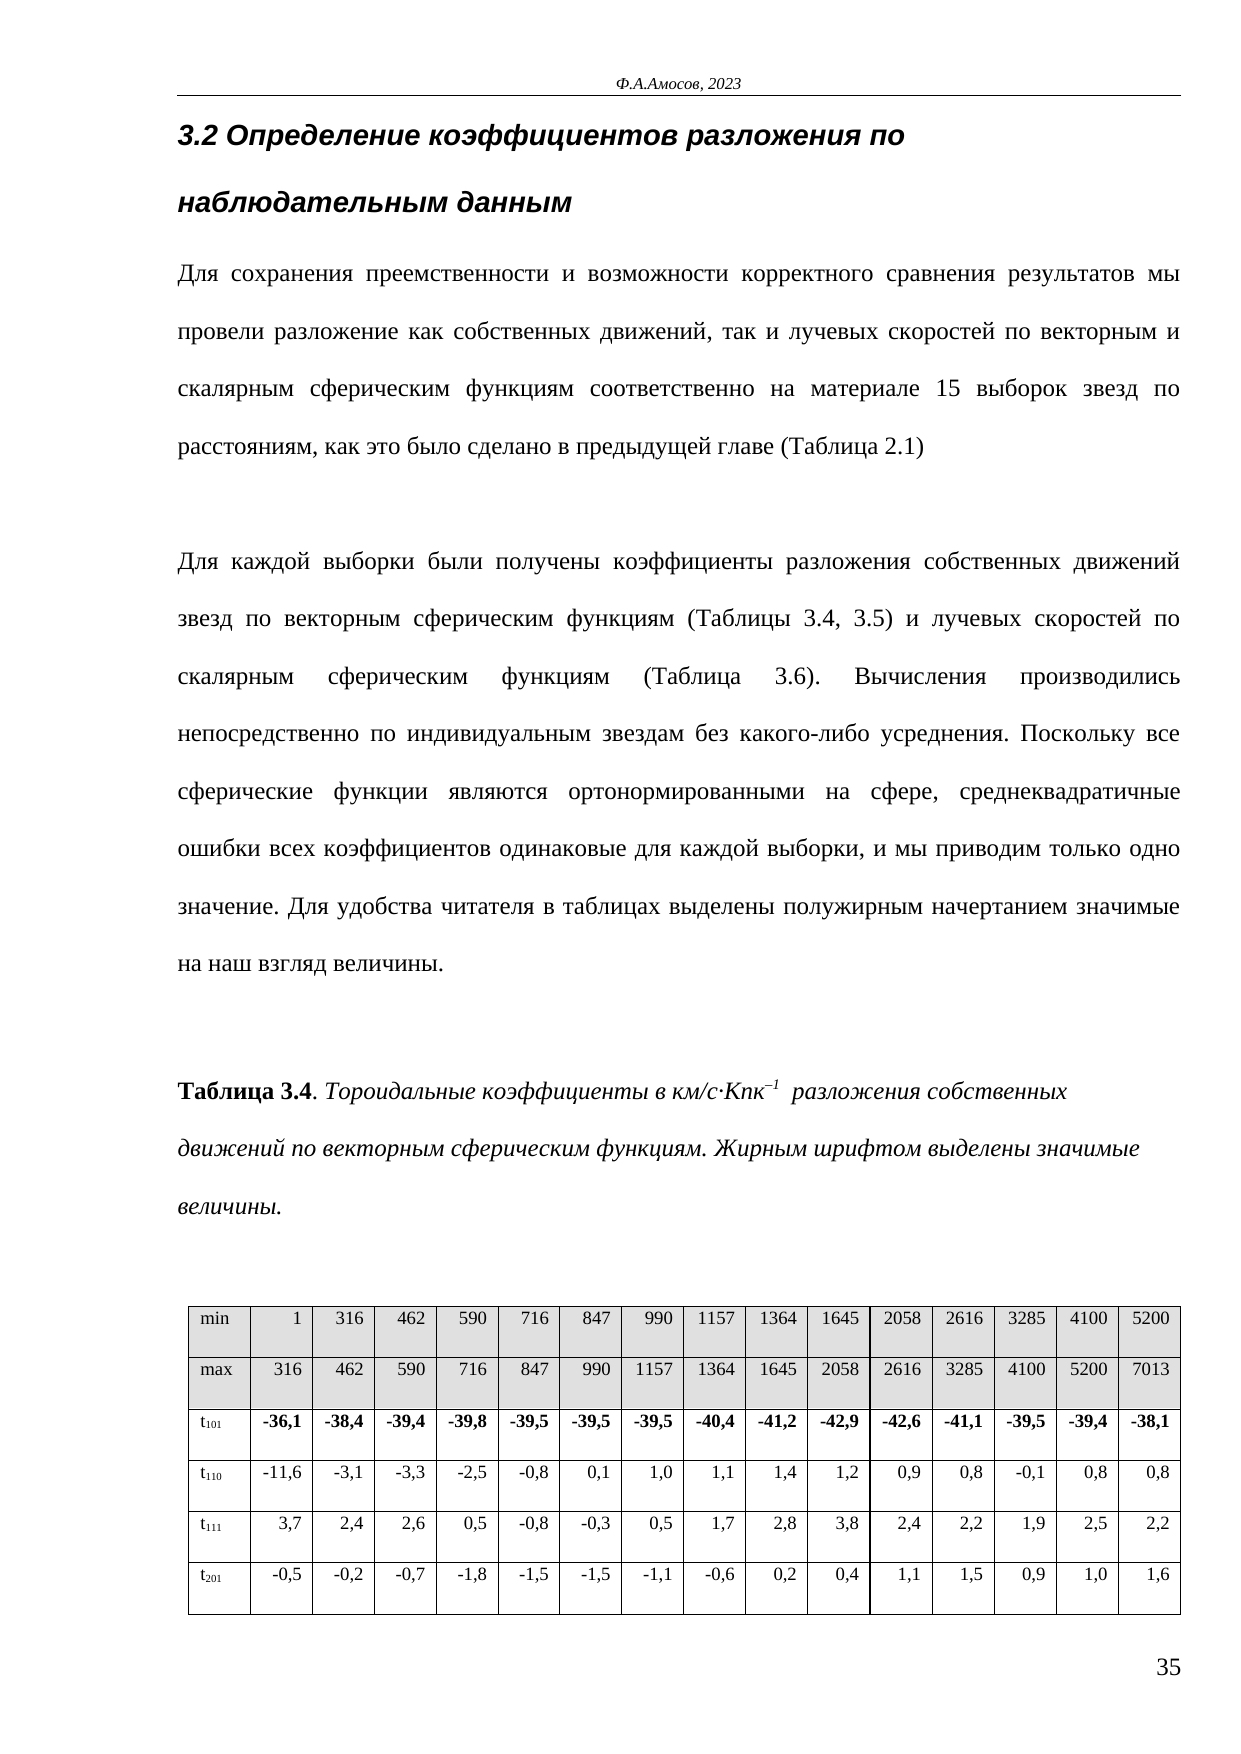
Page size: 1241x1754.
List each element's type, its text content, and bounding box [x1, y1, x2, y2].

table_cell 847 [499, 1358, 559, 1408]
table_header 1364 [746, 1307, 807, 1357]
table_cell -0,8 [499, 1461, 559, 1511]
table_cell 1,4 [746, 1461, 807, 1511]
table_cell -0,7 [375, 1563, 436, 1613]
table_cell -39,5 [499, 1410, 559, 1460]
table_cell 1,9 [995, 1512, 1056, 1562]
table_header 4100 [1057, 1307, 1118, 1357]
table_cell 2,5 [1057, 1512, 1118, 1562]
table_cell -0,5 [251, 1563, 312, 1613]
table_cell -39,8 [437, 1410, 498, 1460]
table_cell 2,8 [746, 1512, 807, 1562]
table_cell 0,8 [1057, 1461, 1118, 1511]
table_cell -36,1 [251, 1410, 312, 1460]
table_header min [189, 1307, 250, 1357]
table_cell max [189, 1358, 250, 1408]
table_cell t201 [189, 1563, 250, 1613]
table_cell -39,5 [995, 1410, 1056, 1460]
table_cell 3,7 [251, 1512, 312, 1562]
table_cell 1,7 [684, 1512, 745, 1562]
table_header 2058 [871, 1307, 932, 1357]
table_cell -42,6 [871, 1410, 932, 1460]
table_cell 0,9 [871, 1461, 932, 1511]
table_cell 4100 [995, 1358, 1056, 1408]
table_cell -2,5 [437, 1461, 498, 1511]
table_cell 1157 [622, 1358, 683, 1408]
table_header 316 [313, 1307, 374, 1357]
table_header 2616 [933, 1307, 994, 1357]
table_cell -0,1 [995, 1461, 1056, 1511]
table_cell 2058 [808, 1358, 869, 1408]
table_cell 3,8 [808, 1512, 869, 1562]
table_cell 1,1 [684, 1461, 745, 1511]
table_cell 462 [313, 1358, 374, 1408]
table_cell 1,5 [933, 1563, 994, 1613]
table_cell -0,2 [313, 1563, 374, 1613]
table_cell -0,3 [560, 1512, 621, 1562]
table_cell -3,3 [375, 1461, 436, 1511]
table_cell 1,0 [1057, 1563, 1118, 1613]
table_cell -1,5 [560, 1563, 621, 1613]
table_cell -0,6 [684, 1563, 745, 1613]
table_cell -42,9 [808, 1410, 869, 1460]
table_cell 0,1 [560, 1461, 621, 1511]
table_header 1 [251, 1307, 312, 1357]
table_header 716 [499, 1307, 559, 1357]
table_cell 0,9 [995, 1563, 1056, 1613]
table_cell -39,4 [1057, 1410, 1118, 1460]
table_cell 1645 [746, 1358, 807, 1408]
table_cell t101 [189, 1410, 250, 1460]
table_cell -39,4 [375, 1410, 436, 1460]
text Таблица 3.4. Тороидальные коэффициенты в км/с·Кпк–1 разложения собственных движений по векторным сферическим функциям. Жирным шрифтом выделены значимые величины. [177, 1076, 1181, 1220]
table_cell 1,2 [808, 1461, 869, 1511]
table_cell 1,1 [871, 1563, 932, 1613]
table_cell 2,2 [933, 1512, 994, 1562]
table_cell 2,4 [313, 1512, 374, 1562]
table_header 1645 [808, 1307, 869, 1357]
table_cell t110 [189, 1461, 250, 1511]
table_cell 0,2 [746, 1563, 807, 1613]
table_cell 1,0 [622, 1461, 683, 1511]
table_cell 316 [251, 1358, 312, 1408]
table_cell t111 [189, 1512, 250, 1562]
table_cell -38,1 [1119, 1410, 1180, 1460]
table_cell -39,5 [560, 1410, 621, 1460]
text Для сохранения преемственности и возможности корректного сравнения результатов мы провели разложение как собственных движений, так и лучевых скоростей по векторным и скалярным сферическим функциям соответственно на материале 15 выборок звезд по расстояниям, как это было сделано в предыдущей главе (Таблица 2.1) [177, 258, 1181, 460]
table_header 462 [375, 1307, 436, 1357]
table_cell 590 [375, 1358, 436, 1408]
table_header 3285 [995, 1307, 1056, 1357]
table_header 1157 [684, 1307, 745, 1357]
table_header 5200 [1119, 1307, 1180, 1357]
text Для каждой выборки были получены коэффициенты разложения собственных движений звезд по векторным сферическим функциям (Таблицы 3.4, 3.5) и лучевых скоростей по скалярным сферическим функциям (Таблица 3.6). Вычисления производились непосредственно по индивидуальным звездам без какого-либо усреднения. Поскольку все сферические функции являются ортонормированными на сфере, среднеквадратичные ошибки всех коэффициентов одинаковые для каждой выборки, и мы приводим только одно значение. Для удобства читателя в таблицах выделены полужирным начертанием значимые на наш взгляд величины. [177, 546, 1181, 977]
table_cell -39,5 [622, 1410, 683, 1460]
table_header 847 [560, 1307, 621, 1357]
table_cell 0,8 [933, 1461, 994, 1511]
table_cell 2,2 [1119, 1512, 1180, 1562]
table_cell -1,5 [499, 1563, 559, 1613]
table_cell -3,1 [313, 1461, 374, 1511]
table_cell 1,6 [1119, 1563, 1180, 1613]
table_cell 0,5 [622, 1512, 683, 1562]
table_cell 716 [437, 1358, 498, 1408]
table_cell 7013 [1119, 1358, 1180, 1408]
table_cell -41,2 [746, 1410, 807, 1460]
table_header 590 [437, 1307, 498, 1357]
subtitle 3.2 Определение коэффициентов разложения по наблюдательным данным [177, 118, 1181, 219]
table_cell 5200 [1057, 1358, 1118, 1408]
table_cell 3285 [933, 1358, 994, 1408]
table_cell -1,1 [622, 1563, 683, 1613]
table_cell 2,6 [375, 1512, 436, 1562]
table_cell 1364 [684, 1358, 745, 1408]
table_cell -41,1 [933, 1410, 994, 1460]
table_cell -38,4 [313, 1410, 374, 1460]
table_cell -40,4 [684, 1410, 745, 1460]
table_cell 990 [560, 1358, 621, 1408]
table_cell 2,4 [871, 1512, 932, 1562]
table_cell -1,8 [437, 1563, 498, 1613]
table_cell -0,8 [499, 1512, 559, 1562]
table_cell 0,5 [437, 1512, 498, 1562]
table_header 990 [622, 1307, 683, 1357]
table_cell -11,6 [251, 1461, 312, 1511]
table_cell 0,8 [1119, 1461, 1180, 1511]
table_cell 0,4 [808, 1563, 869, 1613]
table_cell 2616 [871, 1358, 932, 1408]
